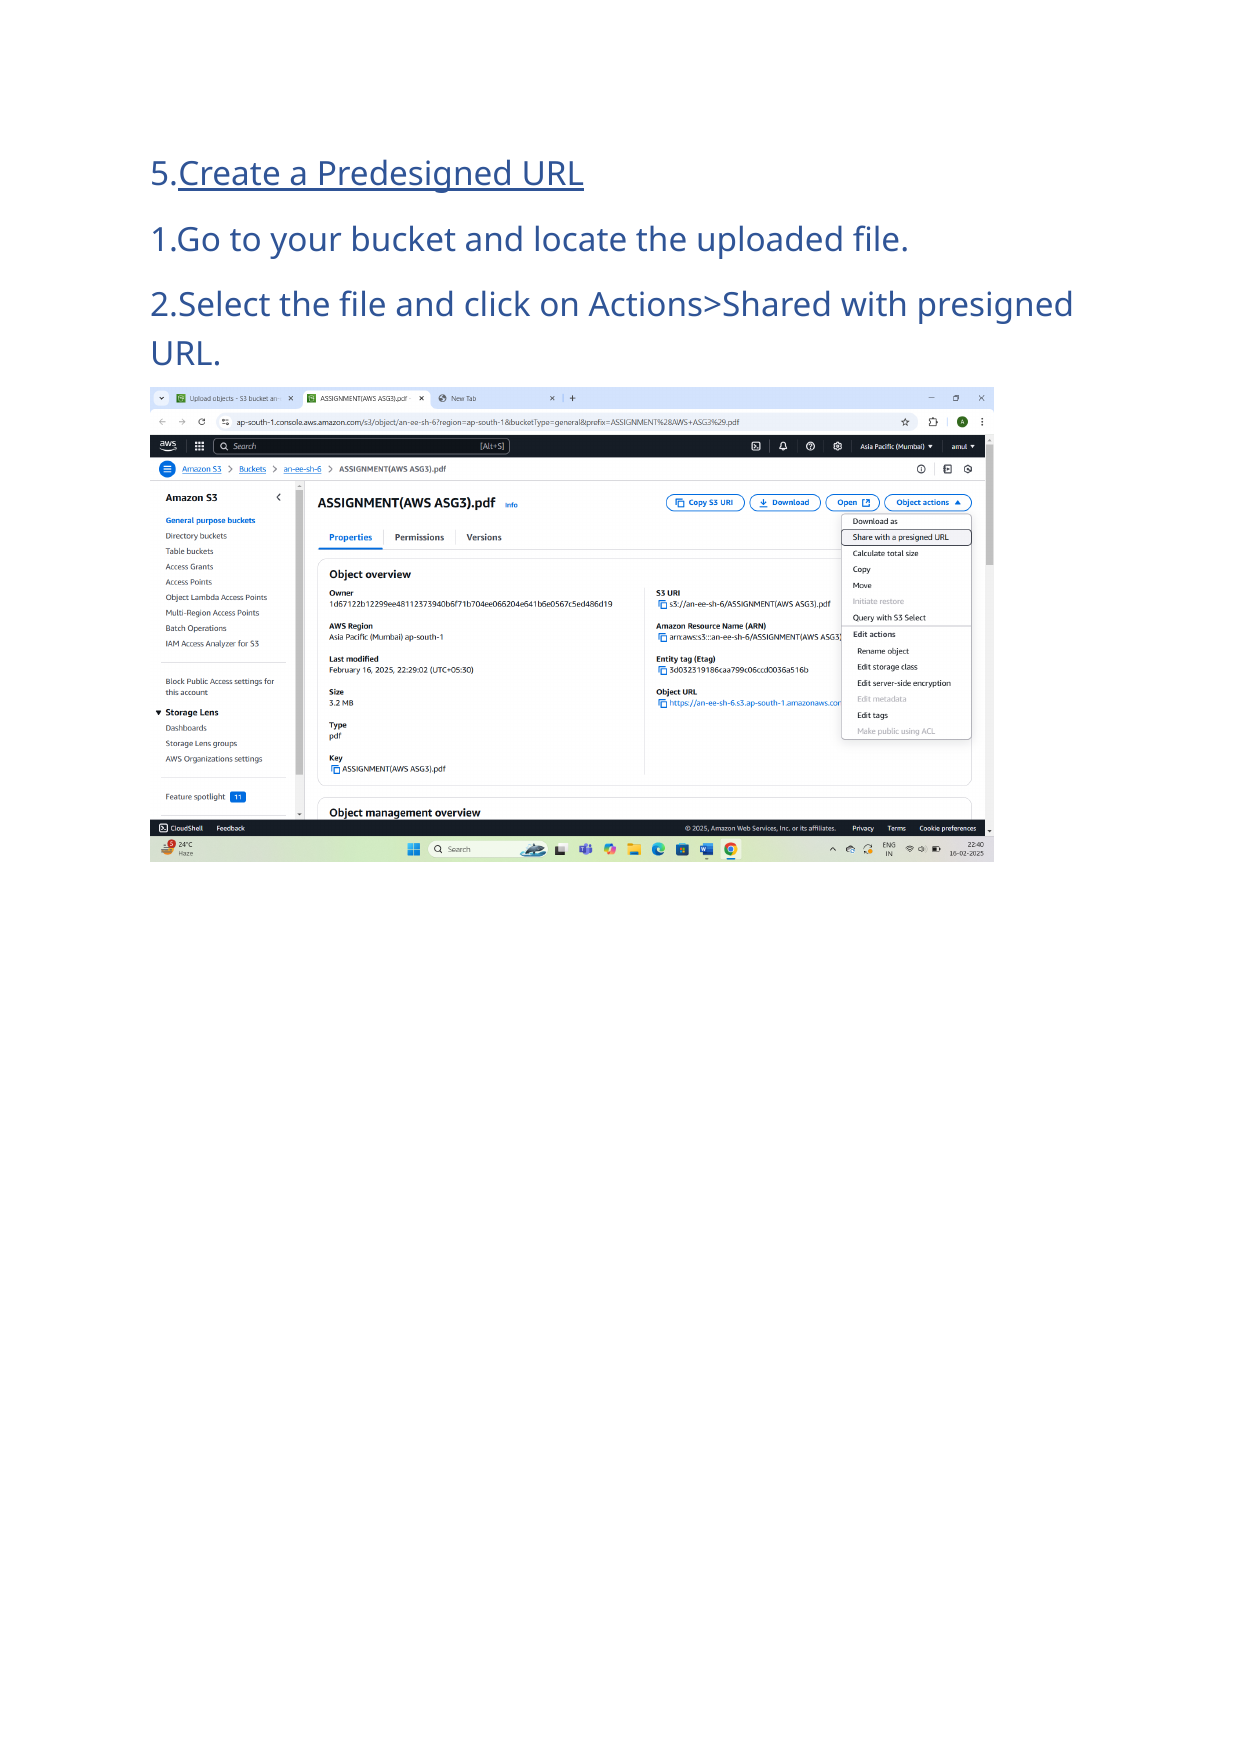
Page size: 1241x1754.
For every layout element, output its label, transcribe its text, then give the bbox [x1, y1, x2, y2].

subtitle 2.Select the file and click on Actions>Shared with presigned URL. [150, 281, 1090, 376]
subtitle 5.Create a Predesigned URL [150, 150, 1090, 195]
picture [150, 387, 994, 862]
subtitle 1.Go to your bucket and locate the uploaded file. [150, 216, 1090, 261]
